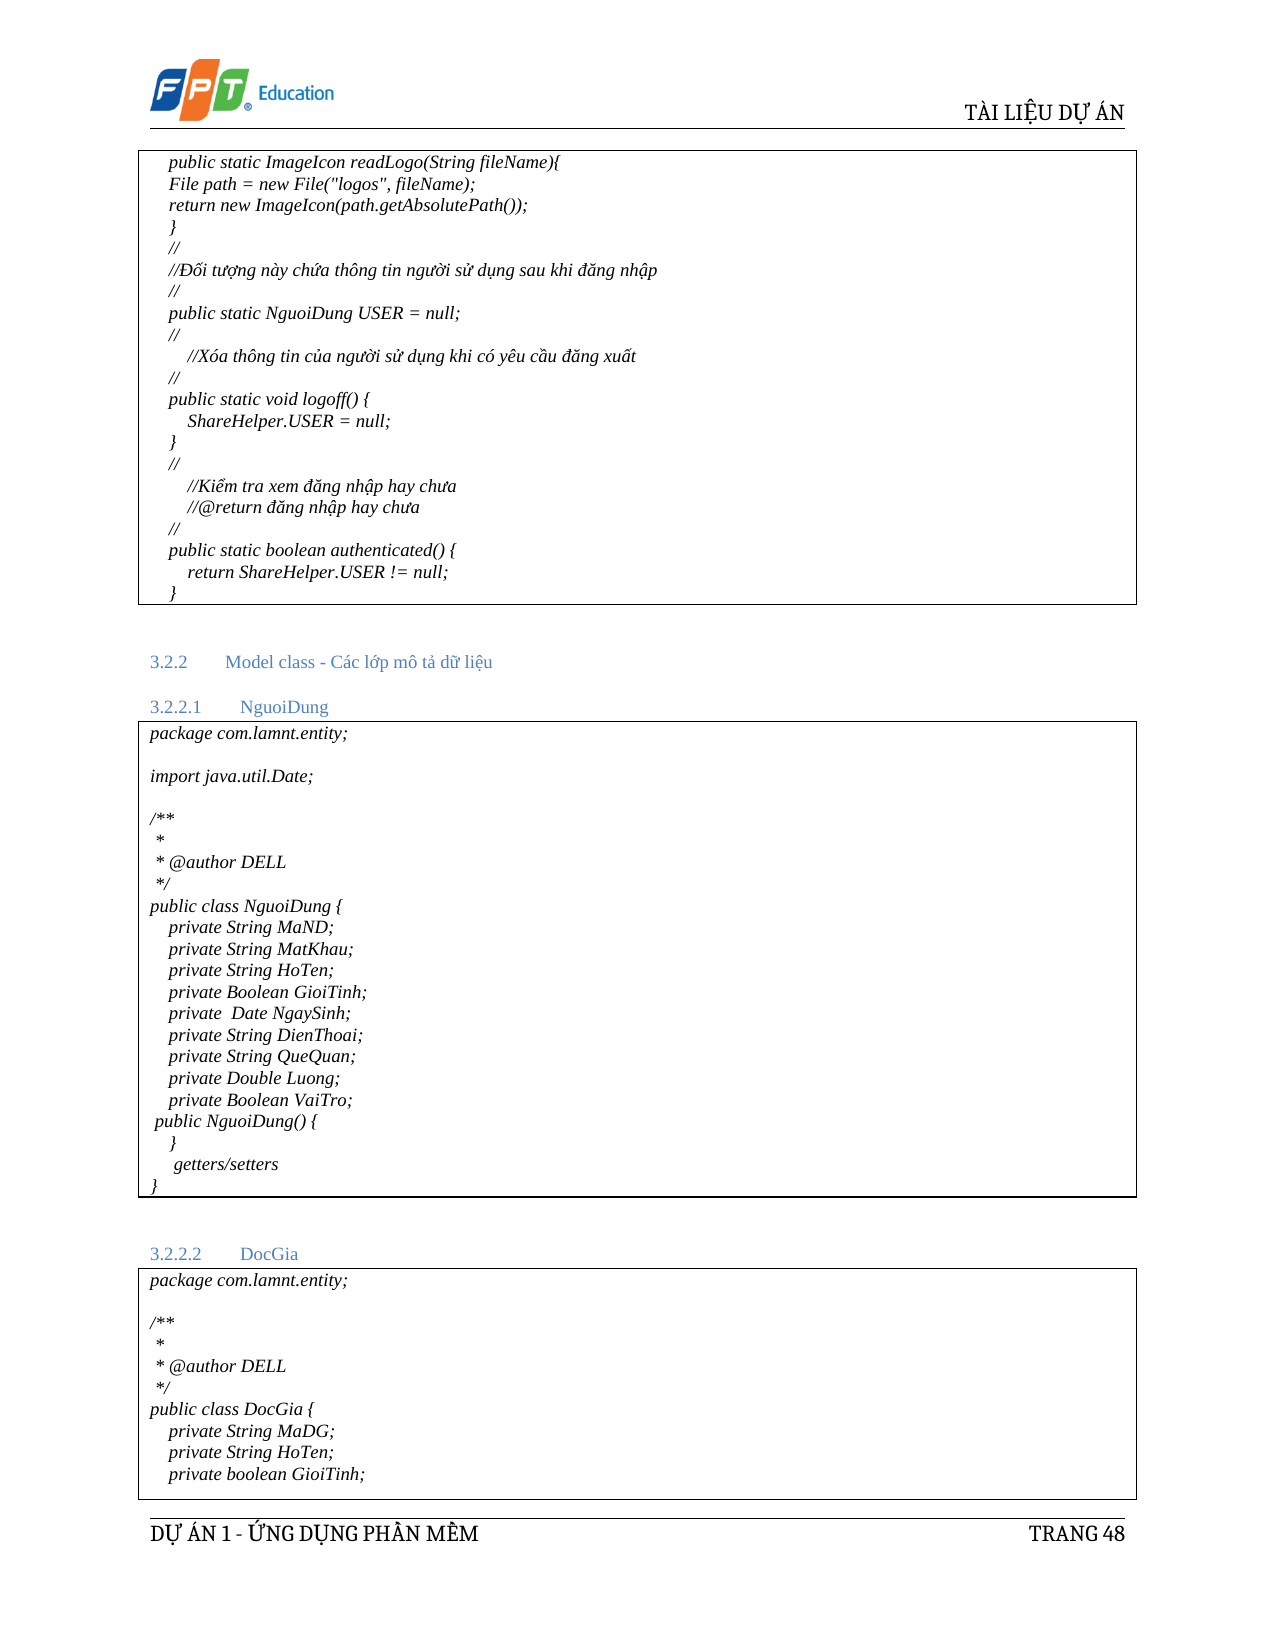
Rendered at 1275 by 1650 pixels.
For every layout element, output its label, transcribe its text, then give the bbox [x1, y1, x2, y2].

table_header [139, 151, 1136, 604]
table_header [139, 1269, 1136, 1499]
subtitle NguoiDung [150, 696, 1125, 718]
subtitle Model class - Các lớp mô tả dữ liệu [150, 651, 1125, 672]
picture [150, 59, 336, 121]
table_header package com.lamnt.entity; import java.util.Date; /** * * @author DELL */ public class NguoiDung { private String MaND; private String MatKhau; private String HoTen; private Boolean GioiTinh; private Date NgaySinh; private String DienThoai; private String QueQuan; private Double Luong; private Boolean VaiTro; public NguoiDung() { } getters/setters } [139, 722, 1136, 1196]
subtitle DocGia [150, 1243, 1125, 1264]
